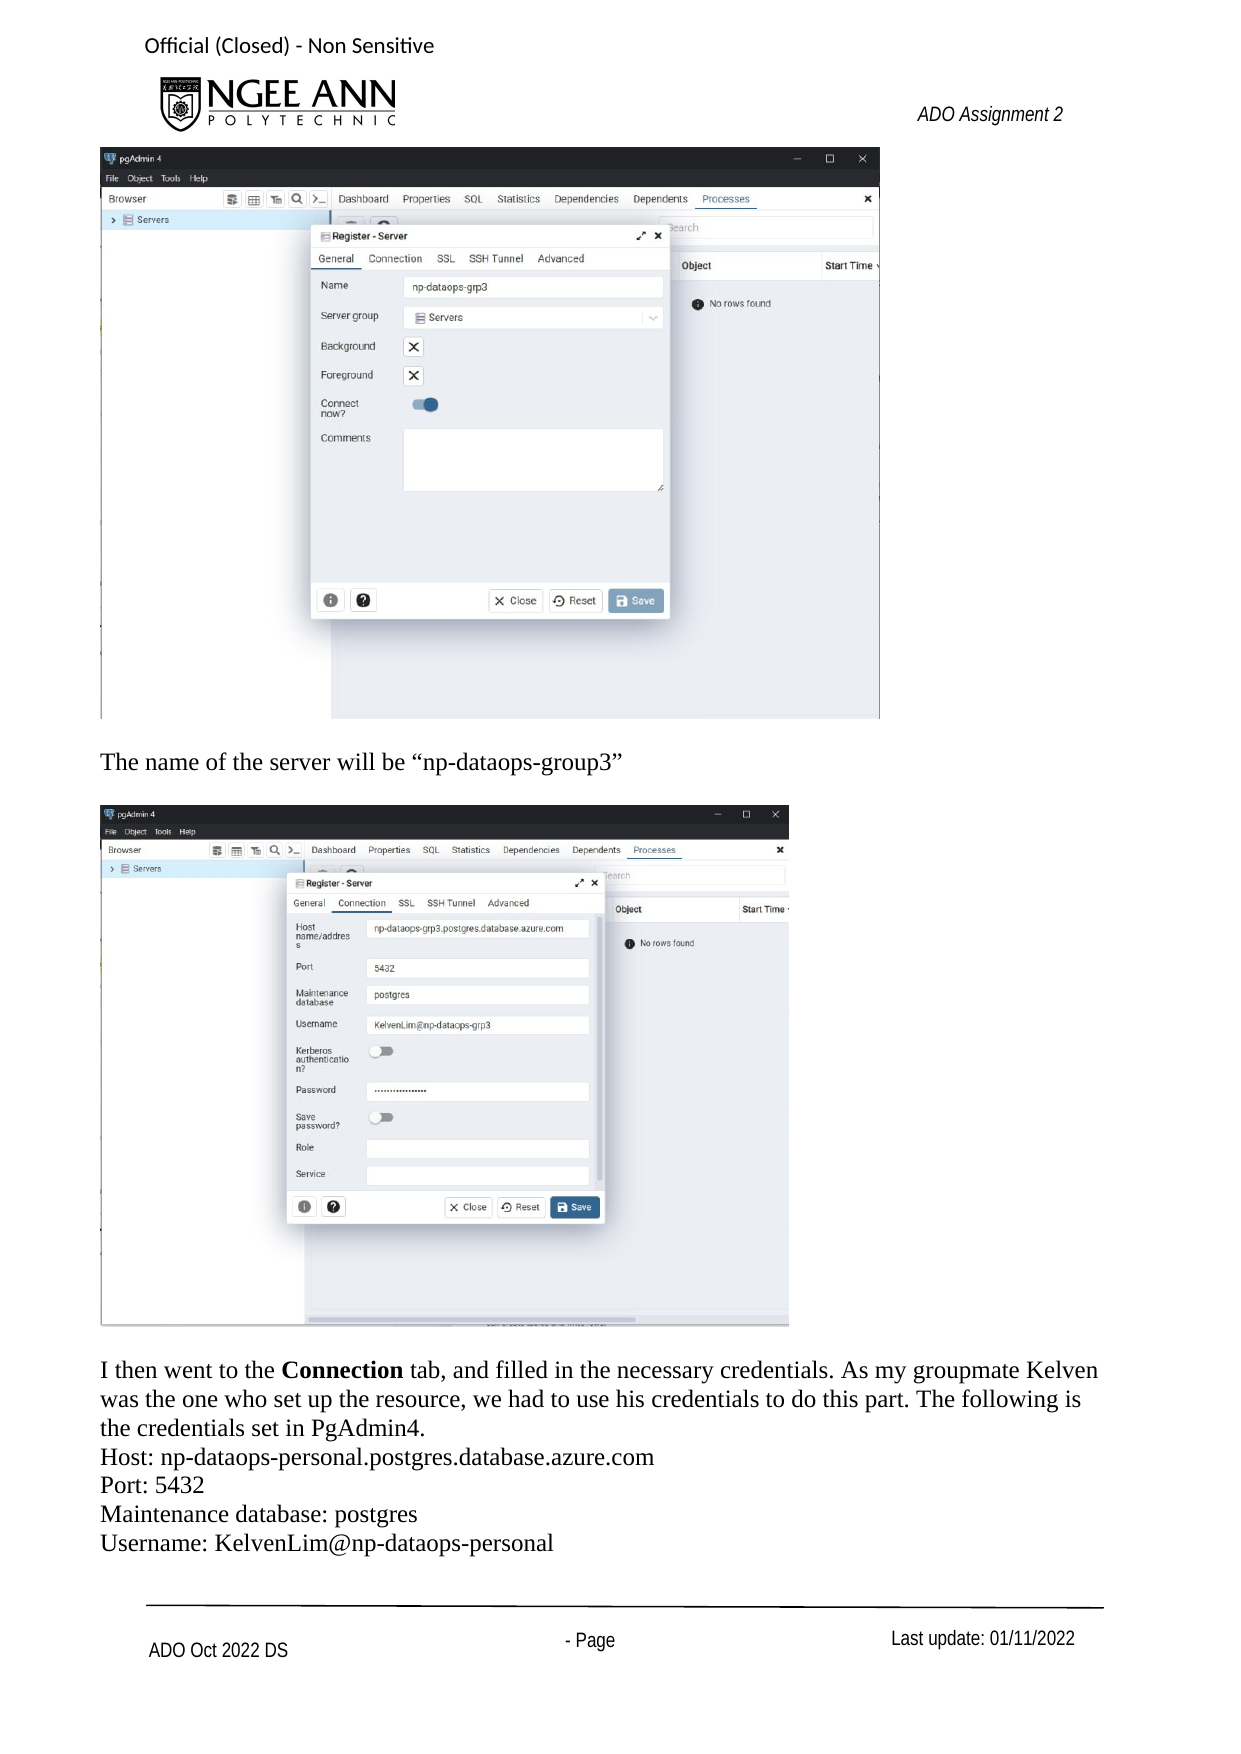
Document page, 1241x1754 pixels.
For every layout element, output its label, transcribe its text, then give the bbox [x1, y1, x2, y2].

text Username: KelvenLim@np-dataops-personal [100, 1528, 1113, 1557]
text The name of the server will be “np-dataops-group3” [100, 747, 1113, 776]
picture [160, 77, 395, 132]
text Port: 5432 [100, 1471, 1113, 1499]
text Maintenance database: postgres [100, 1499, 1113, 1528]
text I then went to the Connection tab, and filled in the necessary credentials. As my groupmate Kelven was the one who set up the resource, we had to use his credentials to do this part. The following is the credentials set in PgAdmin4. [100, 1356, 1113, 1442]
picture [100, 147, 880, 719]
text Host: np-dataops-personal.postgres.database.azure.com [100, 1442, 1113, 1471]
picture [100, 805, 789, 1327]
